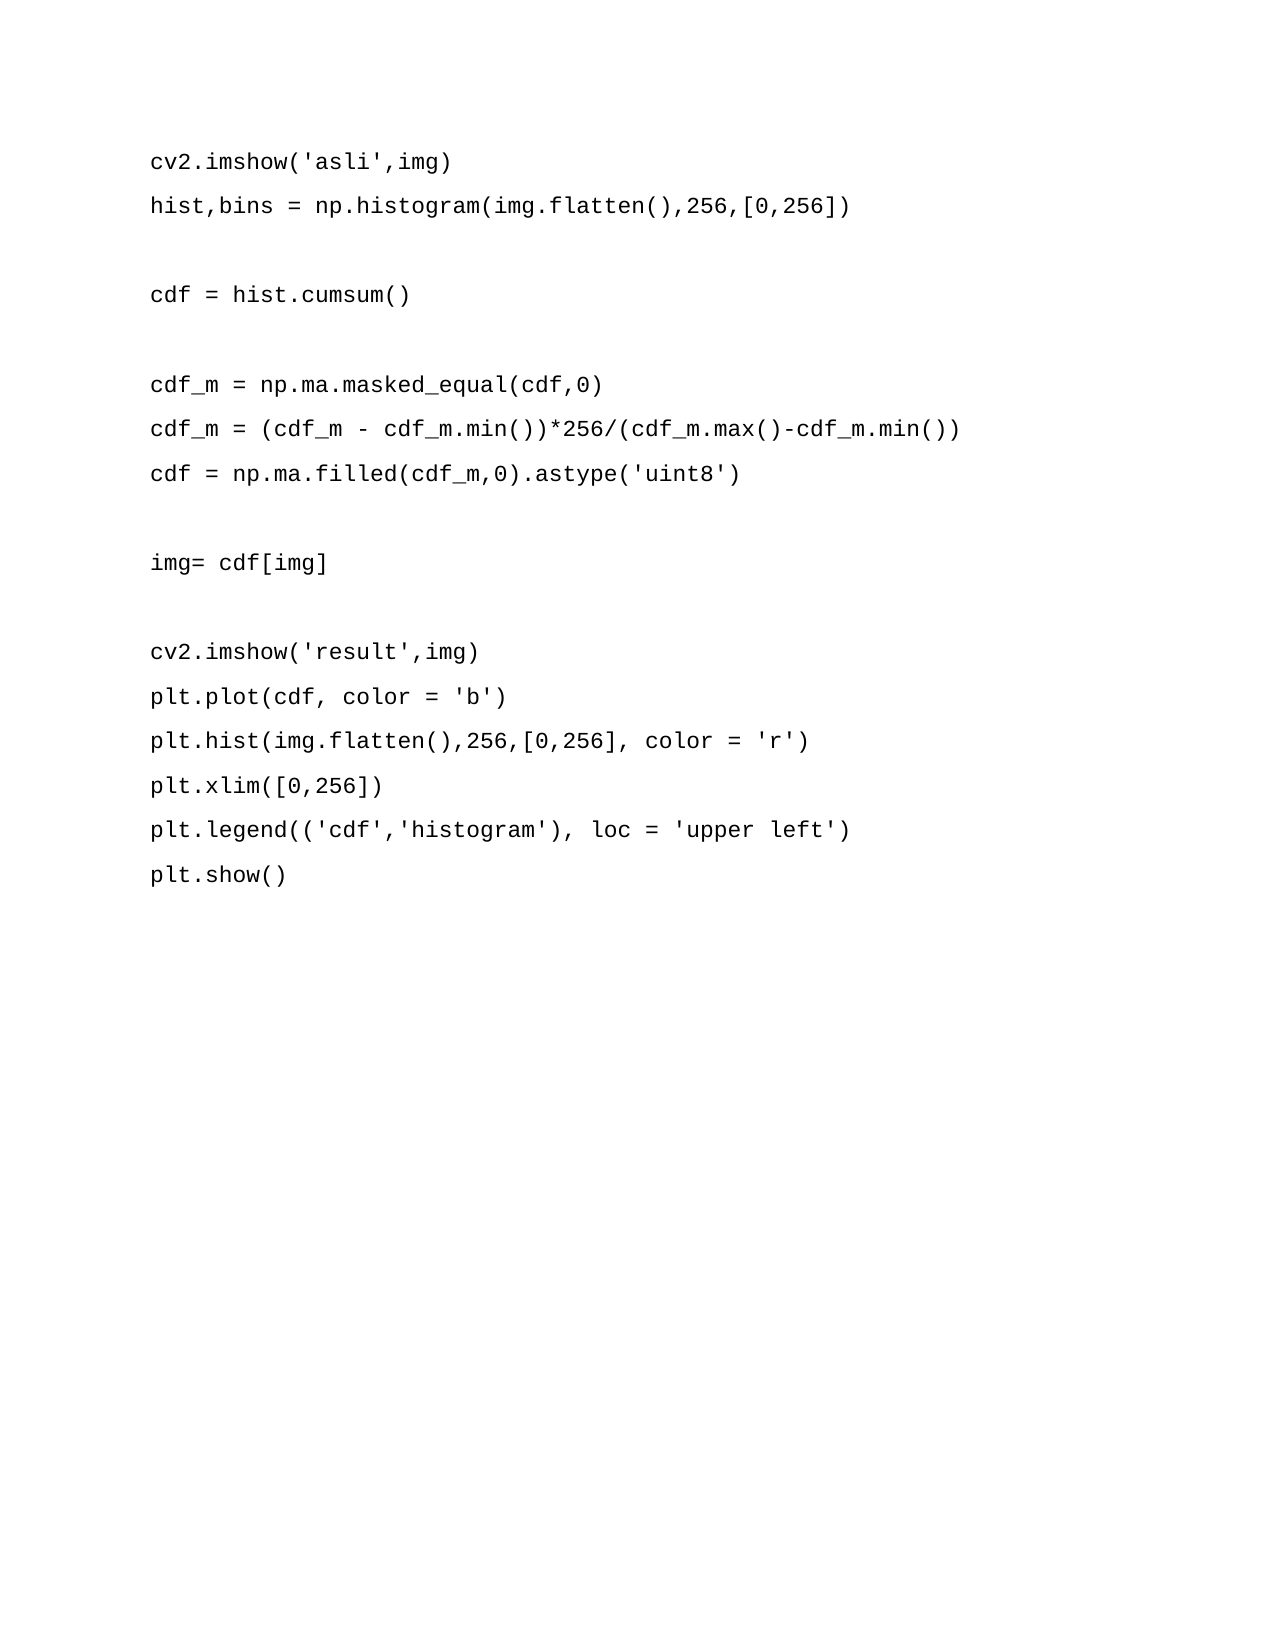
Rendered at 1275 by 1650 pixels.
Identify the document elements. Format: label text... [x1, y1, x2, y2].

text cv2.imshow('asli',img) [150, 150, 1125, 176]
text plt.show() [150, 863, 1125, 889]
text cdf_m = (cdf_m - cdf_m.min())*256/(cdf_m.max()-cdf_m.min()) [150, 417, 1125, 443]
text img= cdf[img] [150, 551, 1125, 577]
text plt.legend(('cdf','histogram'), loc = 'upper left') [150, 819, 1125, 845]
text hist,bins = np.histogram(img.flatten(),256,[0,256]) [150, 194, 1125, 221]
text cdf = np.ma.filled(cdf_m,0).astype('uint8') [150, 462, 1125, 488]
text cdf = hist.cumsum() [150, 284, 1125, 310]
text cv2.imshow('result',img) [150, 640, 1125, 666]
text plt.xlim([0,256]) [150, 774, 1125, 800]
text cdf_m = np.ma.masked_equal(cdf,0) [150, 373, 1125, 399]
text plt.hist(img.flatten(),256,[0,256], color = 'r') [150, 729, 1125, 756]
text plt.plot(cdf, color = 'b') [150, 685, 1125, 711]
